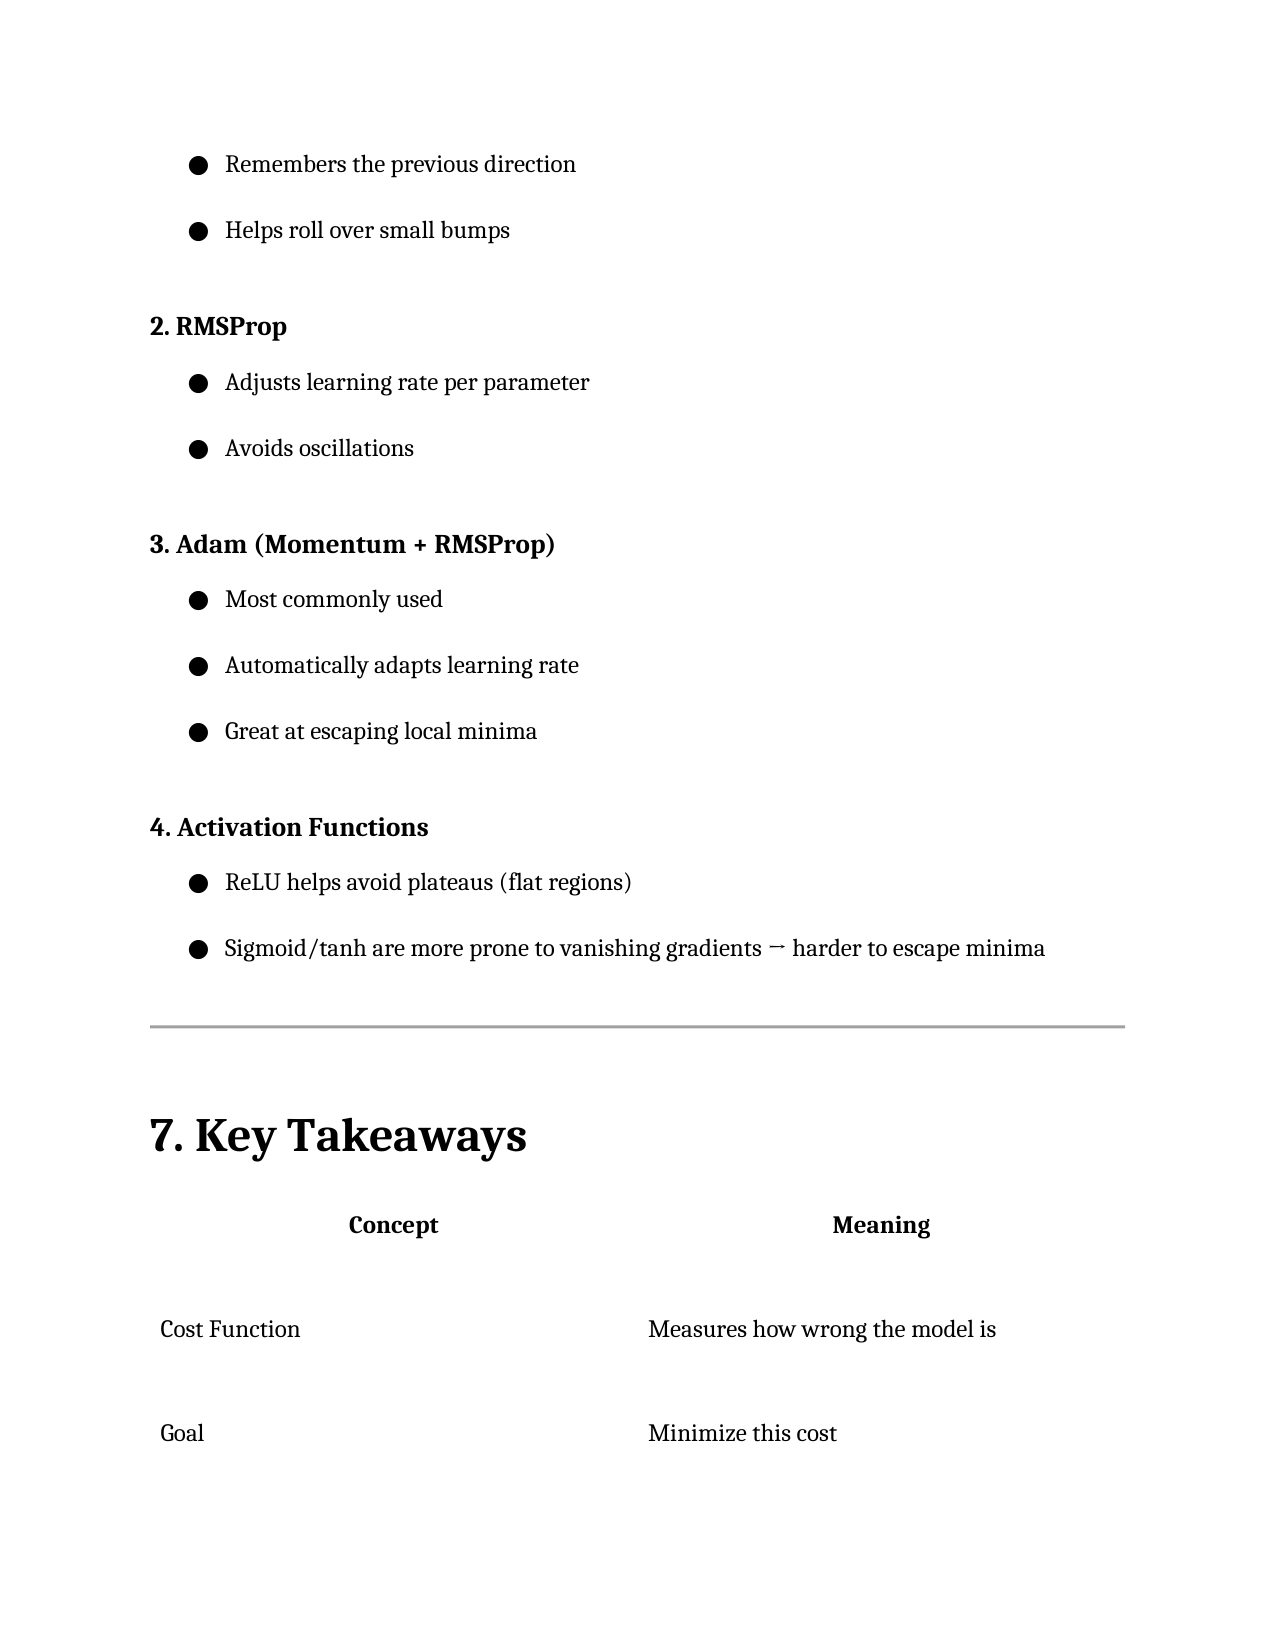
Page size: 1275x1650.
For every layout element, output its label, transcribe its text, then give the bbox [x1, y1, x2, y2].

table_cell Minimize this cost [638, 1384, 1125, 1487]
list Remembers the previous direction [187, 150, 1125, 212]
list Sigmoid/tanh are more prone to vanishing gradients → harder to escape minima [187, 934, 1125, 996]
list Adjusts learning rate per parameter [187, 367, 1125, 429]
list Most commonly used [187, 585, 1125, 647]
list Automatically adapts learning rate [187, 651, 1125, 713]
subtitle 3. Adam (Momentum + RMSProp) [150, 529, 1125, 560]
list ReLU helps avoid plateaus (flat regions) [187, 868, 1125, 930]
table_cell Measures how wrong the model is [638, 1280, 1125, 1384]
list Avoids oscillations [187, 433, 1125, 495]
list Great at escaping local minima [187, 717, 1125, 779]
subtitle 2. RMSProp [150, 311, 1125, 342]
table_header Meaning [638, 1176, 1125, 1280]
subtitle 7. Key Takeaways [150, 1108, 1125, 1163]
table_cell Cost Function [150, 1280, 637, 1384]
subtitle 4. Activation Functions [150, 812, 1125, 843]
list Helps roll over small bumps [187, 216, 1125, 278]
table_header Concept [150, 1176, 637, 1280]
table_cell Goal [150, 1384, 637, 1487]
